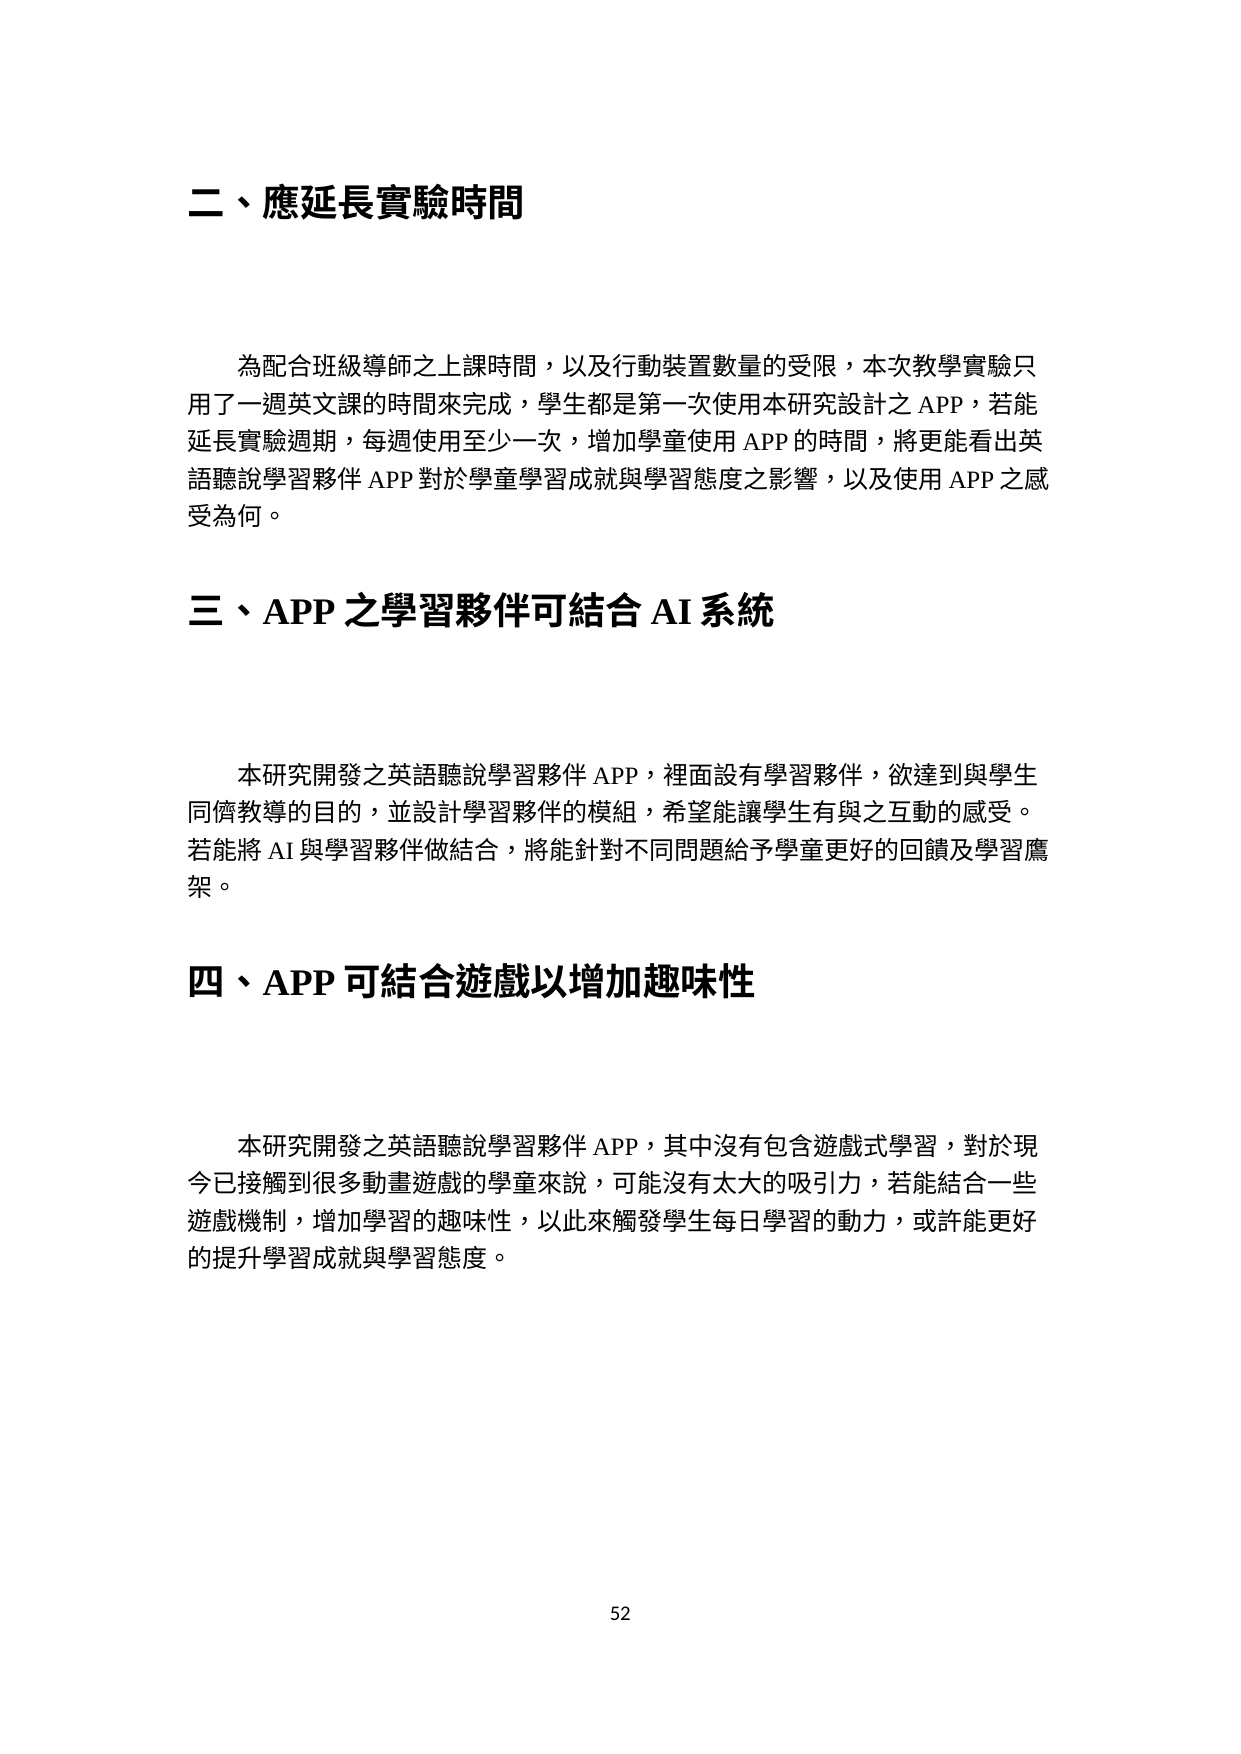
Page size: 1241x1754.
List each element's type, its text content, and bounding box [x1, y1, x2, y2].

text 本研究開發之英語聽說學習夥伴APP，其中沒有包含遊戲式學習，對於現今已接觸到很多動畫遊戲的學童來說，可能沒有太大的吸引力，若能結合一些遊戲機制，增加學習的趣味性，以此來觸發學生每日學習的動力，或許能更好的提升學習成就與學習態度。 [187, 1126, 1053, 1276]
subtitle 二、應延長實驗時間 [187, 162, 1053, 237]
text 為配合班級導師之上課時間，以及行動裝置數量的受限，本次教學實驗只用了一週英文課的時間來完成，學生都是第一次使用本研究設計之APP，若能延長實驗週期，每週使用至少一次，增加學童使用APP的時間，將更能看出英語聽說學習夥伴APP對於學童學習成就與學習態度之影響，以及使用APP之感受為何。 [187, 346, 1053, 533]
subtitle 四、APP可結合遊戲以增加趣味性 [187, 942, 1053, 1017]
text 本研究開發之英語聽說學習夥伴APP，裡面設有學習夥伴，欲達到與學生同儕教導的目的，並設計學習夥伴的模組，希望能讓學生有與之互動的感受。若能將AI與學習夥伴做結合，將能針對不同問題給予學童更好的回饋及學習鷹架。 [187, 754, 1053, 904]
subtitle 三、APP之學習夥伴可結合AI系統 [187, 571, 1053, 646]
